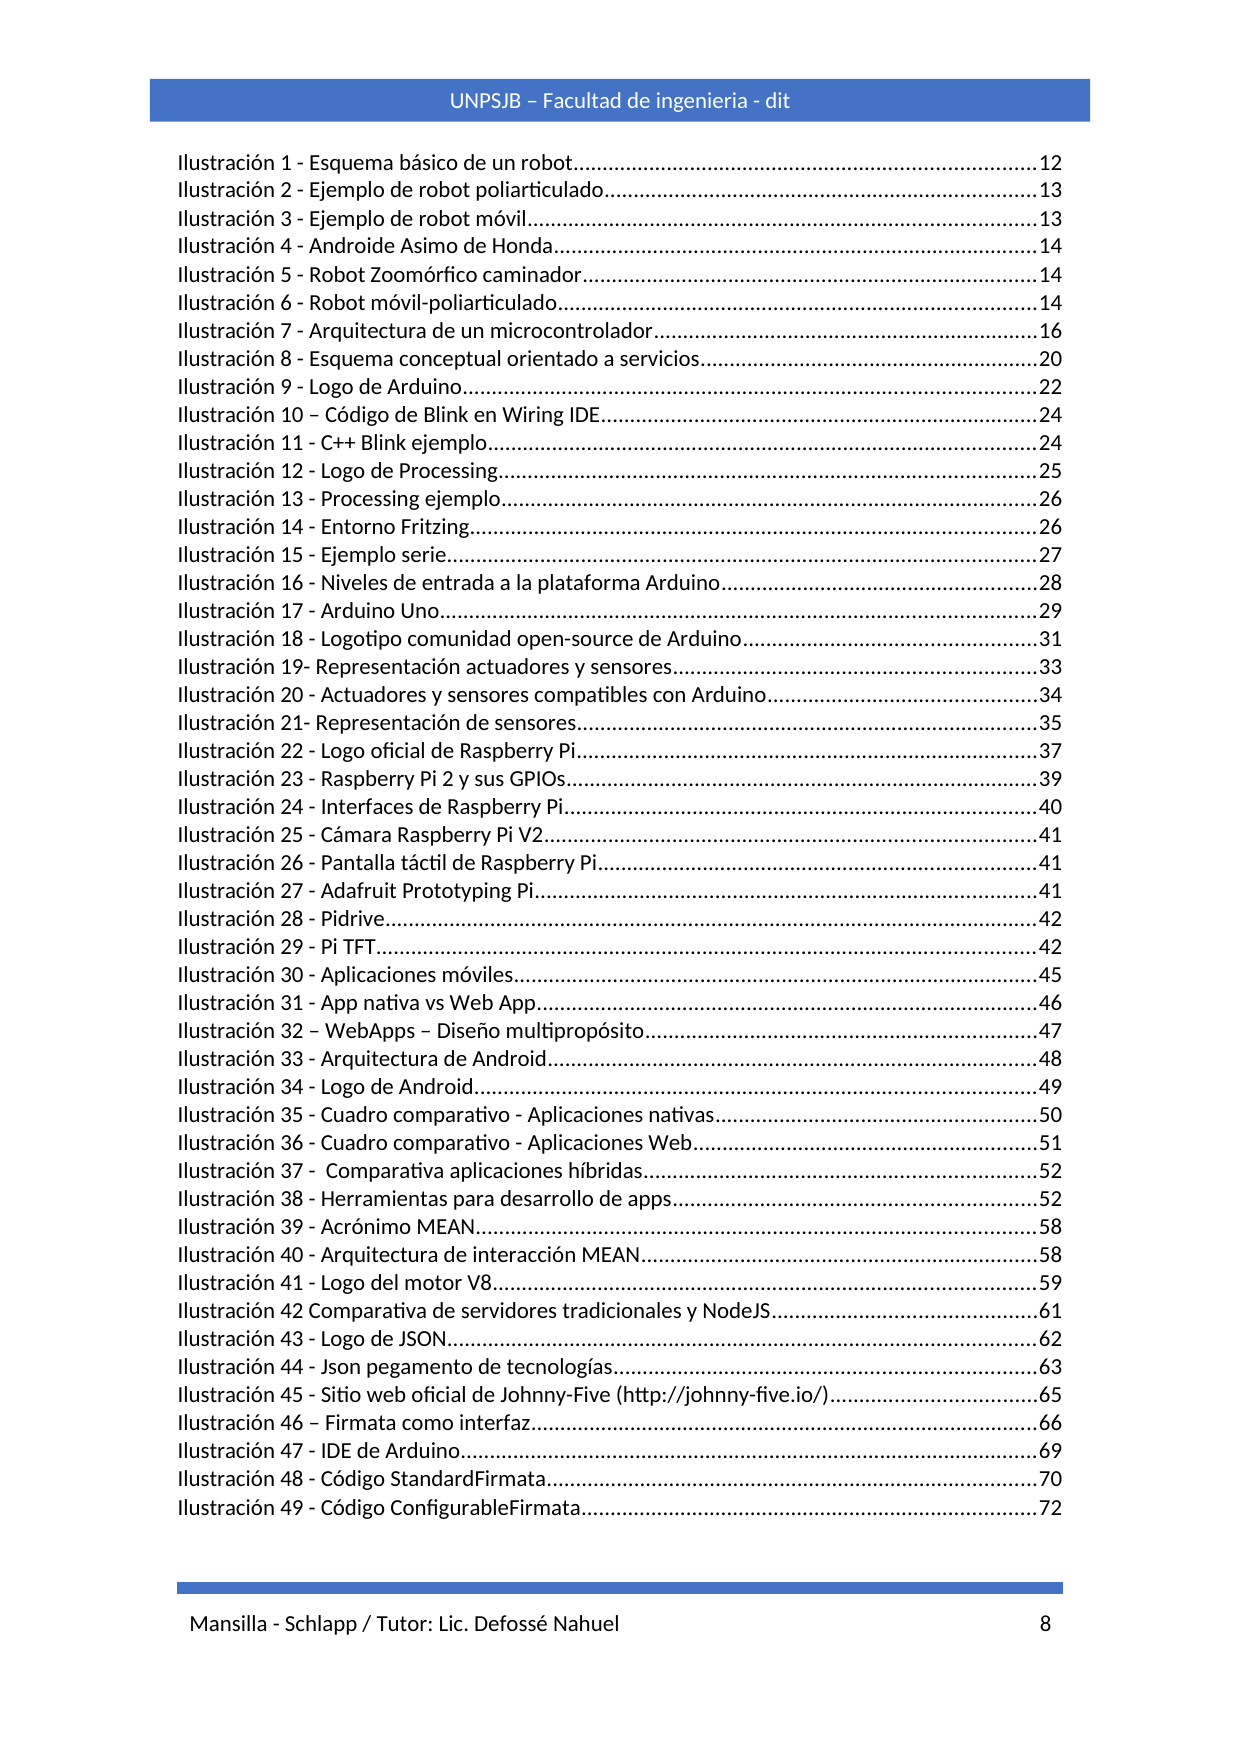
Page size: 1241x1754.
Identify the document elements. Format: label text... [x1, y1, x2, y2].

text Ilustración 12 - Logo de Processing 25 [177, 456, 1063, 484]
text Ilustración 25 - Cámara Raspberry Pi V2 41 [177, 820, 1063, 848]
text Ilustración 23 - Raspberry Pi 2 y sus GPIOs 39 [177, 764, 1063, 792]
text Ilustración 14 - Entorno Fritzing 26 [177, 512, 1063, 540]
text Ilustración 29 - Pi TFT 42 [177, 932, 1063, 960]
text Ilustración 28 - Pidrive 42 [177, 904, 1063, 932]
text Ilustración 21- Representación de sensores 35 [177, 708, 1063, 736]
text Ilustración 34 - Logo de Android 49 [177, 1072, 1063, 1100]
text Ilustración 42 Comparativa de servidores tradicionales y NodeJS 61 [177, 1296, 1063, 1324]
text Ilustración 7 - Arquitectura de un microcontrolador 16 [177, 316, 1063, 344]
text Ilustración 26 - Pantalla táctil de Raspberry Pi 41 [177, 848, 1063, 876]
text Ilustración 19- Representación actuadores y sensores 33 [177, 652, 1063, 680]
text Ilustración 31 - App nativa vs Web App 46 [177, 988, 1063, 1016]
text Ilustración 11 - C++ Blink ejemplo 24 [177, 428, 1063, 456]
text Ilustración 44 - Json pegamento de tecnologías 63 [177, 1352, 1063, 1381]
text Ilustración 3 - Ejemplo de robot móvil 13 [177, 204, 1063, 232]
text Ilustración 35 - Cuadro comparativo - Aplicaciones nativas 50 [177, 1100, 1063, 1128]
text Ilustración 48 - Código StandardFirmata 70 [177, 1464, 1063, 1493]
text Ilustración 32 – WebApps – Diseño multipropósito 47 [177, 1016, 1063, 1044]
text Ilustración 45 - Sitio web oficial de Johnny-Five (http://johnny-five.io/) 65 [177, 1381, 1063, 1408]
text Ilustración 46 – Firmata como interfaz 66 [177, 1408, 1063, 1437]
text Ilustración 13 - Processing ejemplo 26 [177, 484, 1063, 512]
text Ilustración 10 – Código de Blink en Wiring IDE 24 [177, 400, 1063, 428]
text Ilustración 39 - Acrónimo MEAN 58 [177, 1212, 1063, 1240]
text Ilustración 9 - Logo de Arduino 22 [177, 372, 1063, 400]
text Ilustración 37 - Comparativa aplicaciones híbridas 52 [177, 1156, 1063, 1184]
text Ilustración 33 - Arquitectura de Android 48 [177, 1044, 1063, 1072]
text Ilustración 30 - Aplicaciones móviles 45 [177, 960, 1063, 988]
text Ilustración 18 - Logotipo comunidad open-source de Arduino 31 [177, 624, 1063, 652]
text Ilustración 22 - Logo oficial de Raspberry Pi 37 [177, 736, 1063, 764]
text Ilustración 40 - Arquitectura de interacción MEAN 58 [177, 1240, 1063, 1268]
text Ilustración 20 - Actuadores y sensores compatibles con Arduino 34 [177, 680, 1063, 708]
text Ilustración 6 - Robot móvil-poliarticulado 14 [177, 288, 1063, 316]
text Ilustración 17 - Arduino Uno 29 [177, 596, 1063, 624]
text Ilustración 38 - Herramientas para desarrollo de apps 52 [177, 1184, 1063, 1212]
text Ilustración 1 - Esquema básico de un robot 12 [177, 148, 1063, 176]
text Ilustración 2 - Ejemplo de robot poliarticulado 13 [177, 176, 1063, 204]
text Ilustración 47 - IDE de Arduino 69 [177, 1437, 1063, 1464]
text Ilustración 27 - Adafruit Prototyping Pi 41 [177, 876, 1063, 904]
text Ilustración 4 - Androide Asimo de Honda 14 [177, 232, 1063, 260]
text Ilustración 16 - Niveles de entrada a la plataforma Arduino 28 [177, 568, 1063, 596]
text Ilustración 41 - Logo del motor V8 59 [177, 1268, 1063, 1296]
text Ilustración 43 - Logo de JSON 62 [177, 1324, 1063, 1352]
text Ilustración 36 - Cuadro comparativo - Aplicaciones Web 51 [177, 1128, 1063, 1156]
text Ilustración 5 - Robot Zoomórfico caminador 14 [177, 260, 1063, 288]
text Ilustración 49 - Código ConfigurableFirmata 72 [177, 1493, 1063, 1521]
text Ilustración 15 - Ejemplo serie 27 [177, 540, 1063, 568]
text Ilustración 8 - Esquema conceptual orientado a servicios 20 [177, 344, 1063, 372]
text Ilustración 24 - Interfaces de Raspberry Pi 40 [177, 792, 1063, 820]
